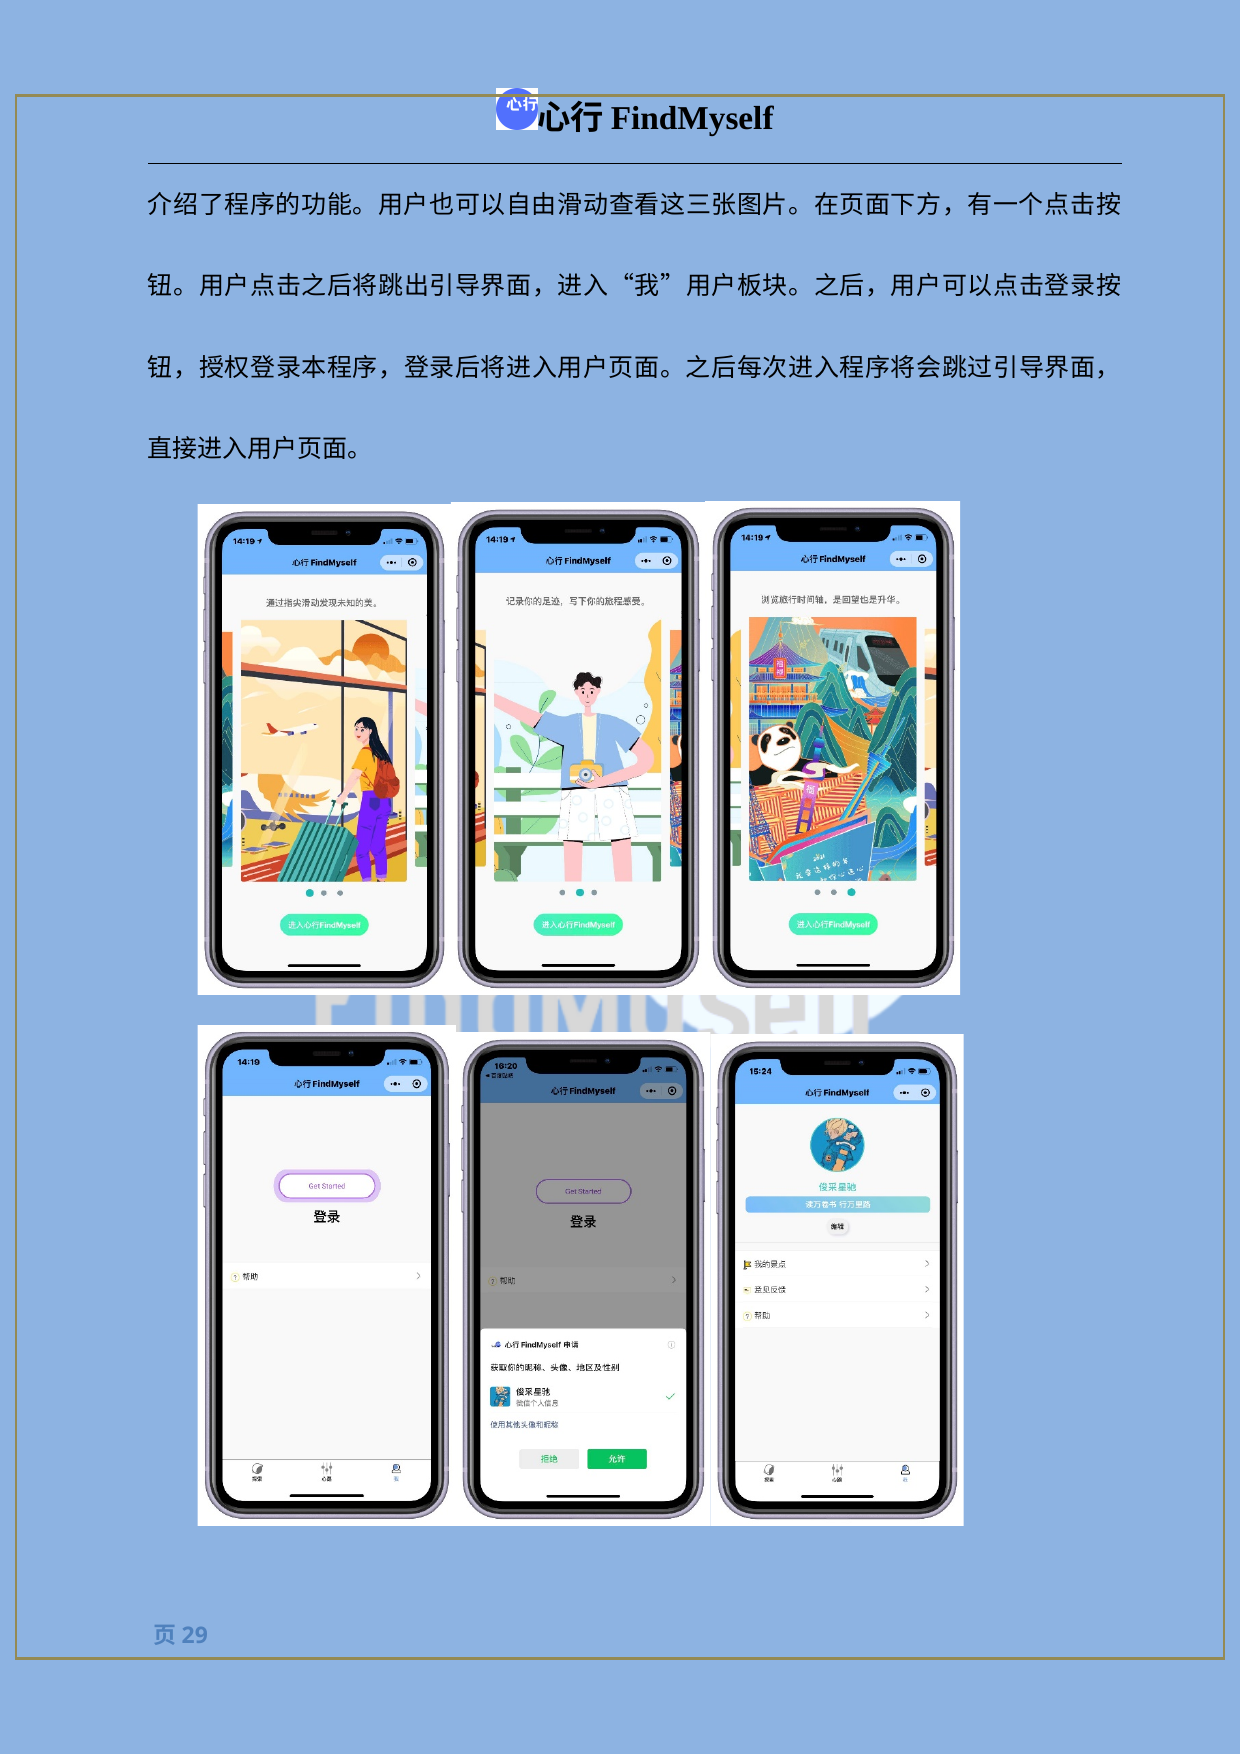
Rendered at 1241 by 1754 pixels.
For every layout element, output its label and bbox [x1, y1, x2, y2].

picture [197, 1025, 964, 1526]
picture [197, 501, 961, 995]
picture [496, 88, 538, 94]
text [148, 170, 1122, 479]
picture [496, 97, 538, 130]
